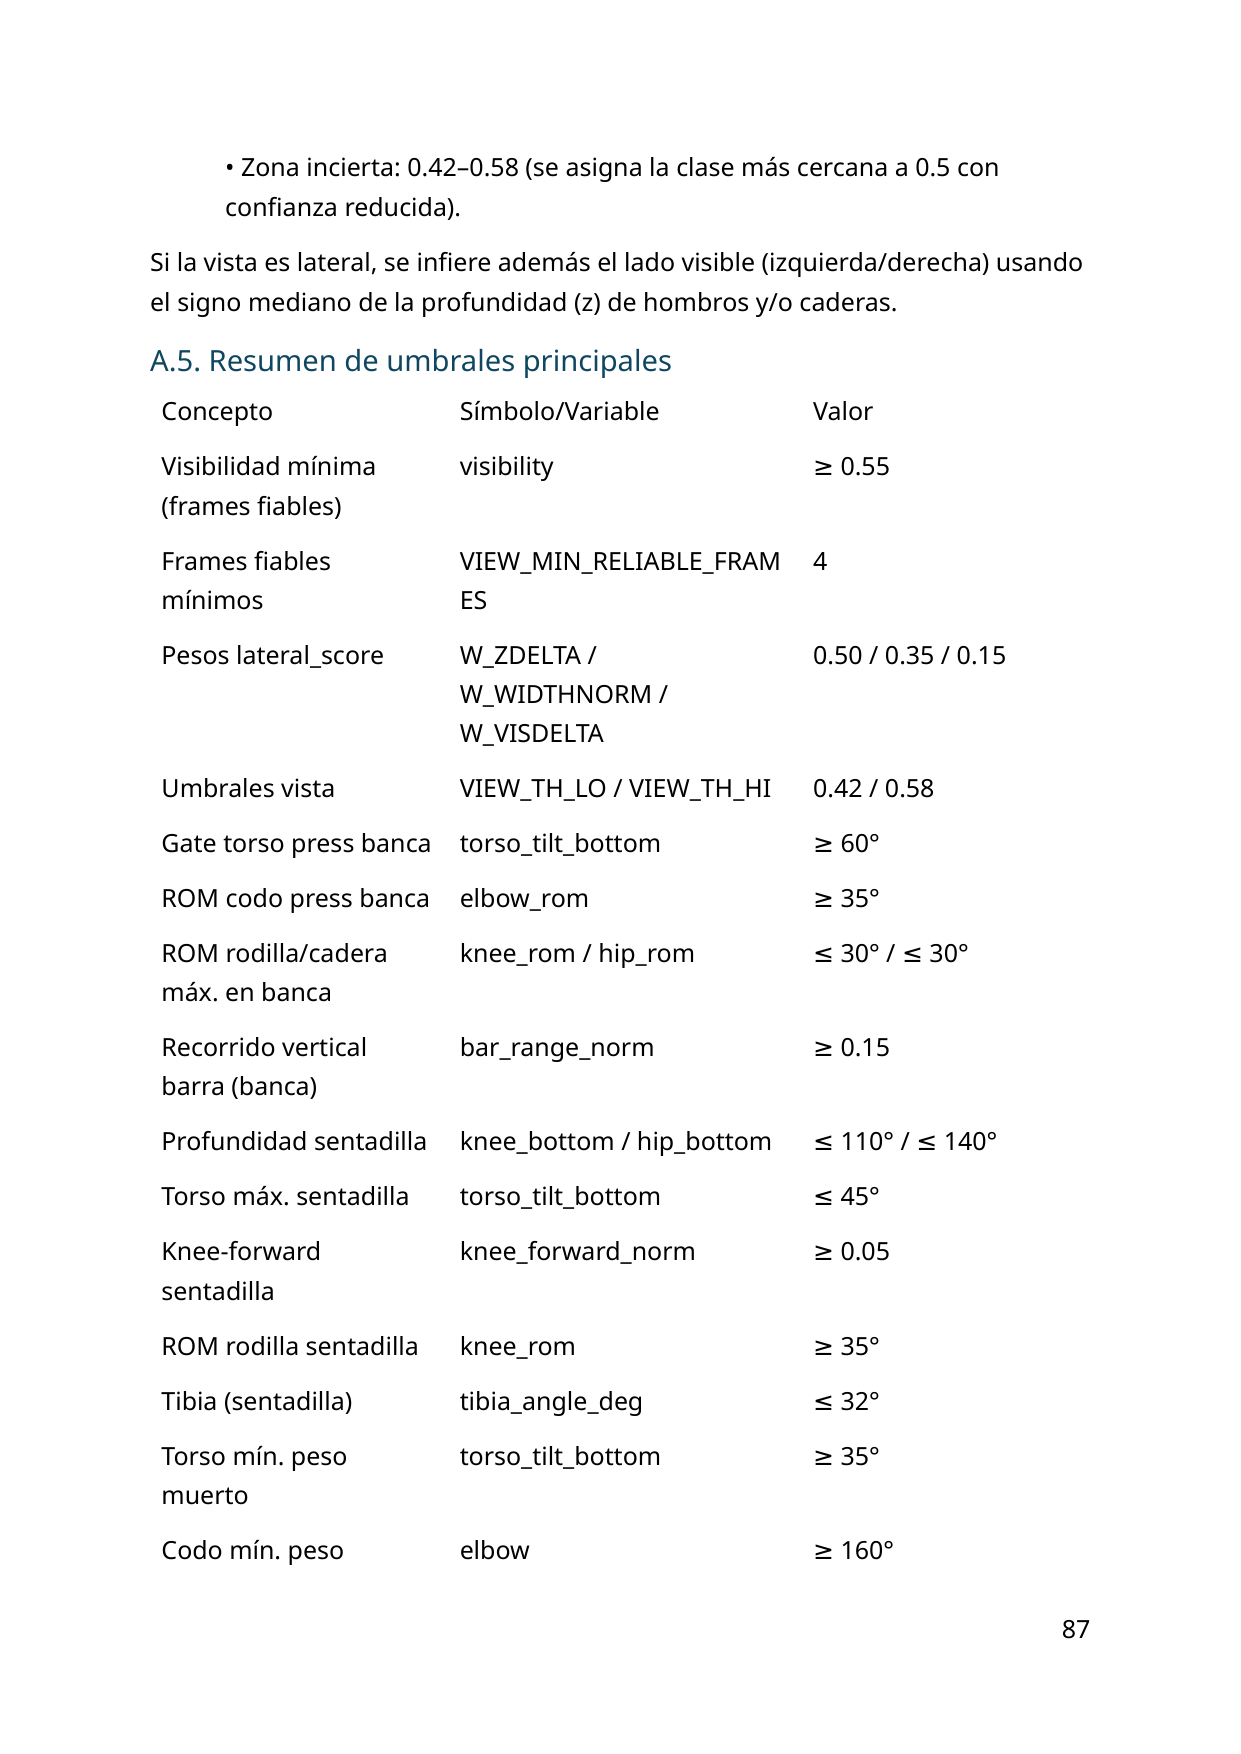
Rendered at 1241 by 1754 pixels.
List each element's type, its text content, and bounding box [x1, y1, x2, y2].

table_cell VIEW_MIN_RELIABLE_FRAMES [448, 543, 802, 637]
table_cell ≥ 35° [802, 1328, 1090, 1383]
table_header Concepto [150, 394, 448, 449]
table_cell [150, 1532, 448, 1587]
table_cell ≤ 110° / ≤ 140° [802, 1124, 1090, 1179]
table_cell ROM codo press banca [150, 881, 448, 936]
table_cell ROM rodilla sentadilla [150, 1328, 448, 1383]
table_cell Knee-forward sentadilla [150, 1234, 448, 1328]
table_cell ≥ 0.15 [802, 1030, 1090, 1124]
table_cell elbow_rom [448, 881, 802, 936]
table_cell knee_rom / hip_rom [448, 936, 802, 1030]
table_cell Torso mín. peso muerto [150, 1438, 448, 1532]
table_cell W_ZDELTA / W_WIDTHNORM / W_VISDELTA [448, 637, 802, 771]
table_cell torso_tilt_bottom [448, 1438, 802, 1532]
table_cell torso_tilt_bottom [448, 826, 802, 881]
table_cell ≤ 32° [802, 1383, 1090, 1438]
table_cell elbow [448, 1532, 802, 1587]
table_cell Pesos lateral_score [150, 637, 448, 771]
table_cell Frames fiables mínimos [150, 543, 448, 637]
list • Zona incierta: 0.42–0.58 (se asigna la clase más cercana a 0.5 con confianza reducida). [225, 150, 1090, 223]
table_cell ≤ 30° / ≤ 30° [802, 936, 1090, 1030]
table_cell ≥ 160° [802, 1532, 1090, 1587]
table_cell Profundidad sentadilla [150, 1124, 448, 1179]
table_cell VIEW_TH_LO / VIEW_TH_HI [448, 771, 802, 826]
table_cell Tibia (sentadilla) [150, 1383, 448, 1438]
table_cell Visibilidad mínima (frames fiables) [150, 449, 448, 543]
table_cell Gate torso press banca [150, 826, 448, 881]
table_cell Recorrido vertical barra (banca) [150, 1030, 448, 1124]
table_cell ≥ 60° [802, 826, 1090, 881]
table_header Valor [802, 394, 1090, 449]
table_cell 0.42 / 0.58 [802, 771, 1090, 826]
table_cell tibia_angle_deg [448, 1383, 802, 1438]
table_cell ROM rodilla/cadera máx. en banca [150, 936, 448, 1030]
table_cell 0.50 / 0.35 / 0.15 [802, 637, 1090, 771]
table_cell ≥ 35° [802, 881, 1090, 936]
table_cell 4 [802, 543, 1090, 637]
table_cell knee_forward_norm [448, 1234, 802, 1328]
table_header Símbolo/Variable [448, 394, 802, 449]
table_cell knee_rom [448, 1328, 802, 1383]
table_cell knee_bottom / hip_bottom [448, 1124, 802, 1179]
table_cell ≥ 0.05 [802, 1234, 1090, 1328]
text Si la vista es lateral, se infiere además el lado visible (izquierda/derecha) usando el signo mediano de la profundidad (z) de hombros y/o caderas. [150, 245, 1090, 318]
table_cell visibility [448, 449, 802, 543]
table_cell ≤ 45° [802, 1179, 1090, 1234]
table_cell torso_tilt_bottom [448, 1179, 802, 1234]
table_cell ≥ 35° [802, 1438, 1090, 1532]
table_cell bar_range_norm [448, 1030, 802, 1124]
subtitle A.5. Resumen de umbrales principales [150, 340, 1090, 380]
table_cell Torso máx. sentadilla [150, 1179, 448, 1234]
table_cell Umbrales vista [150, 771, 448, 826]
table_cell ≥ 0.55 [802, 449, 1090, 543]
